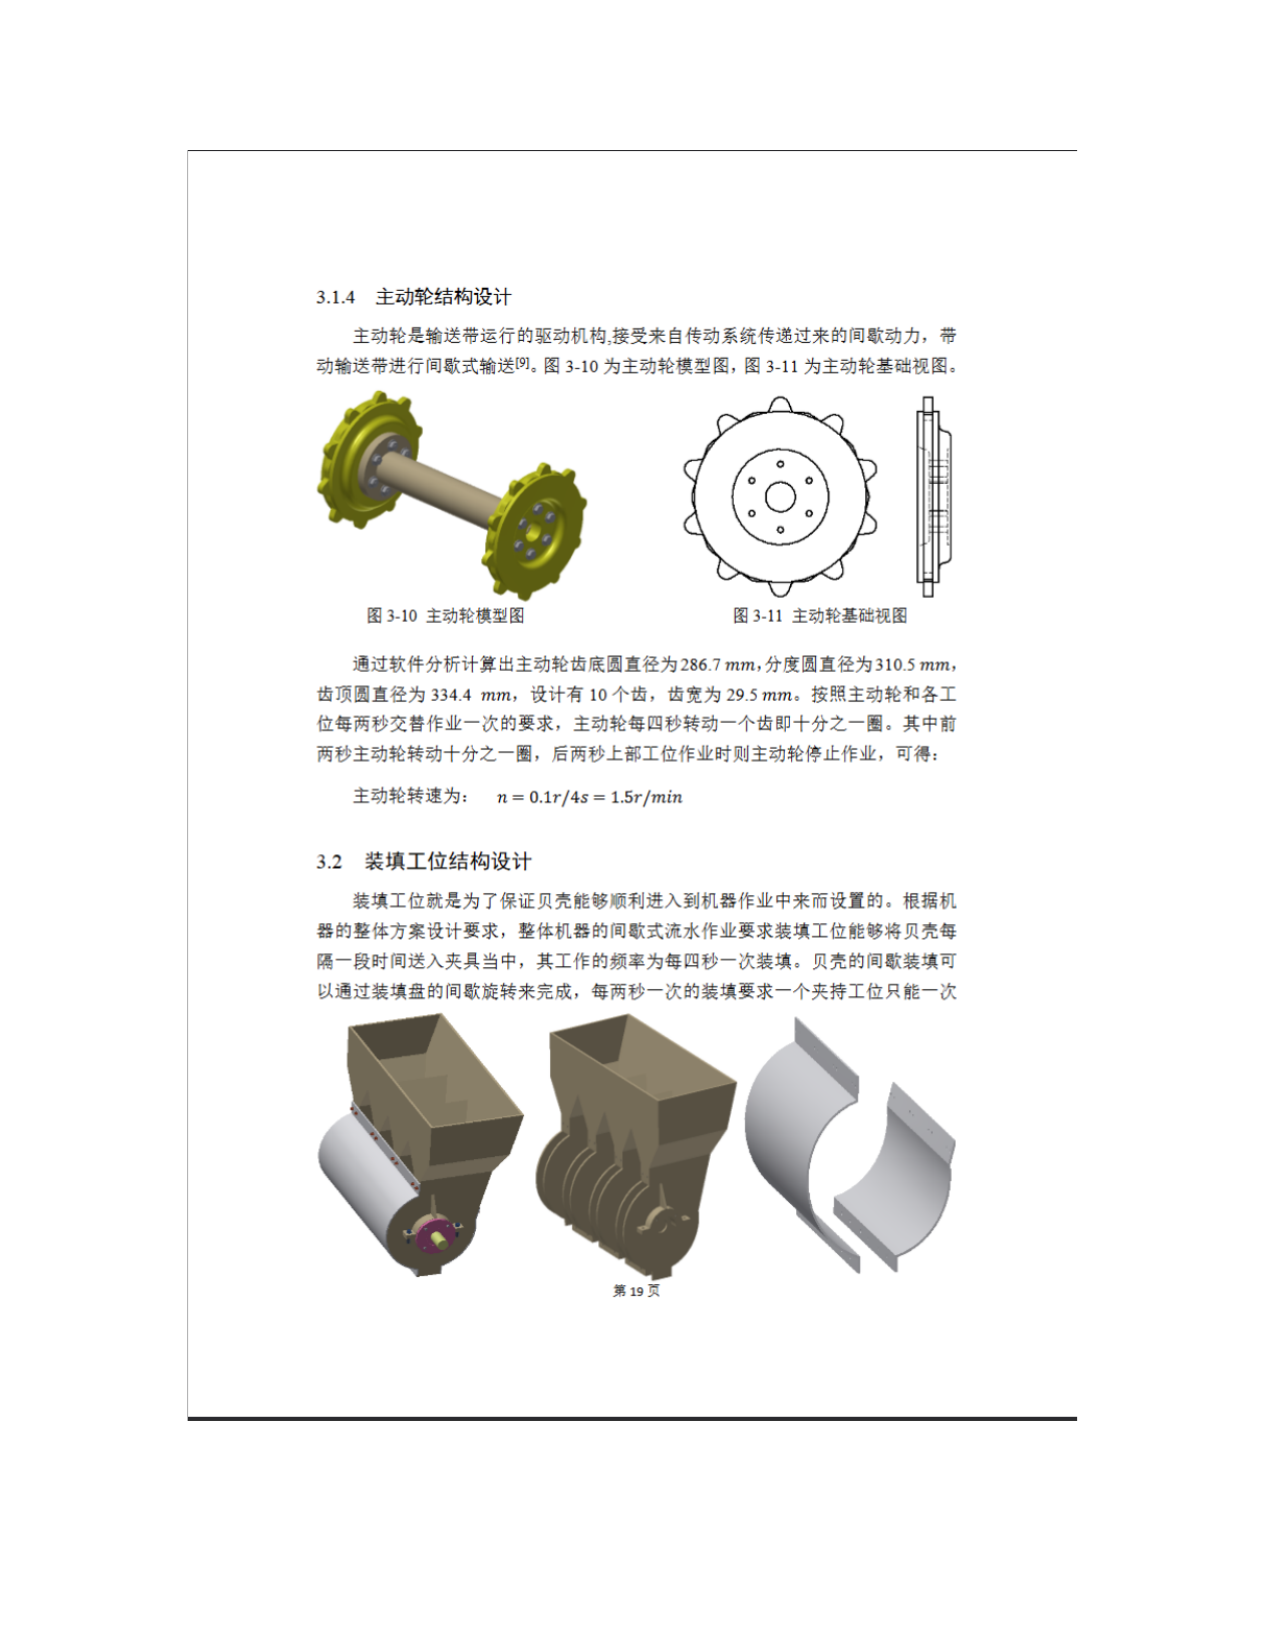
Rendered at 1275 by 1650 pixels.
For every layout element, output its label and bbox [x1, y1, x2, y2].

picture [187, 150, 1078, 1421]
